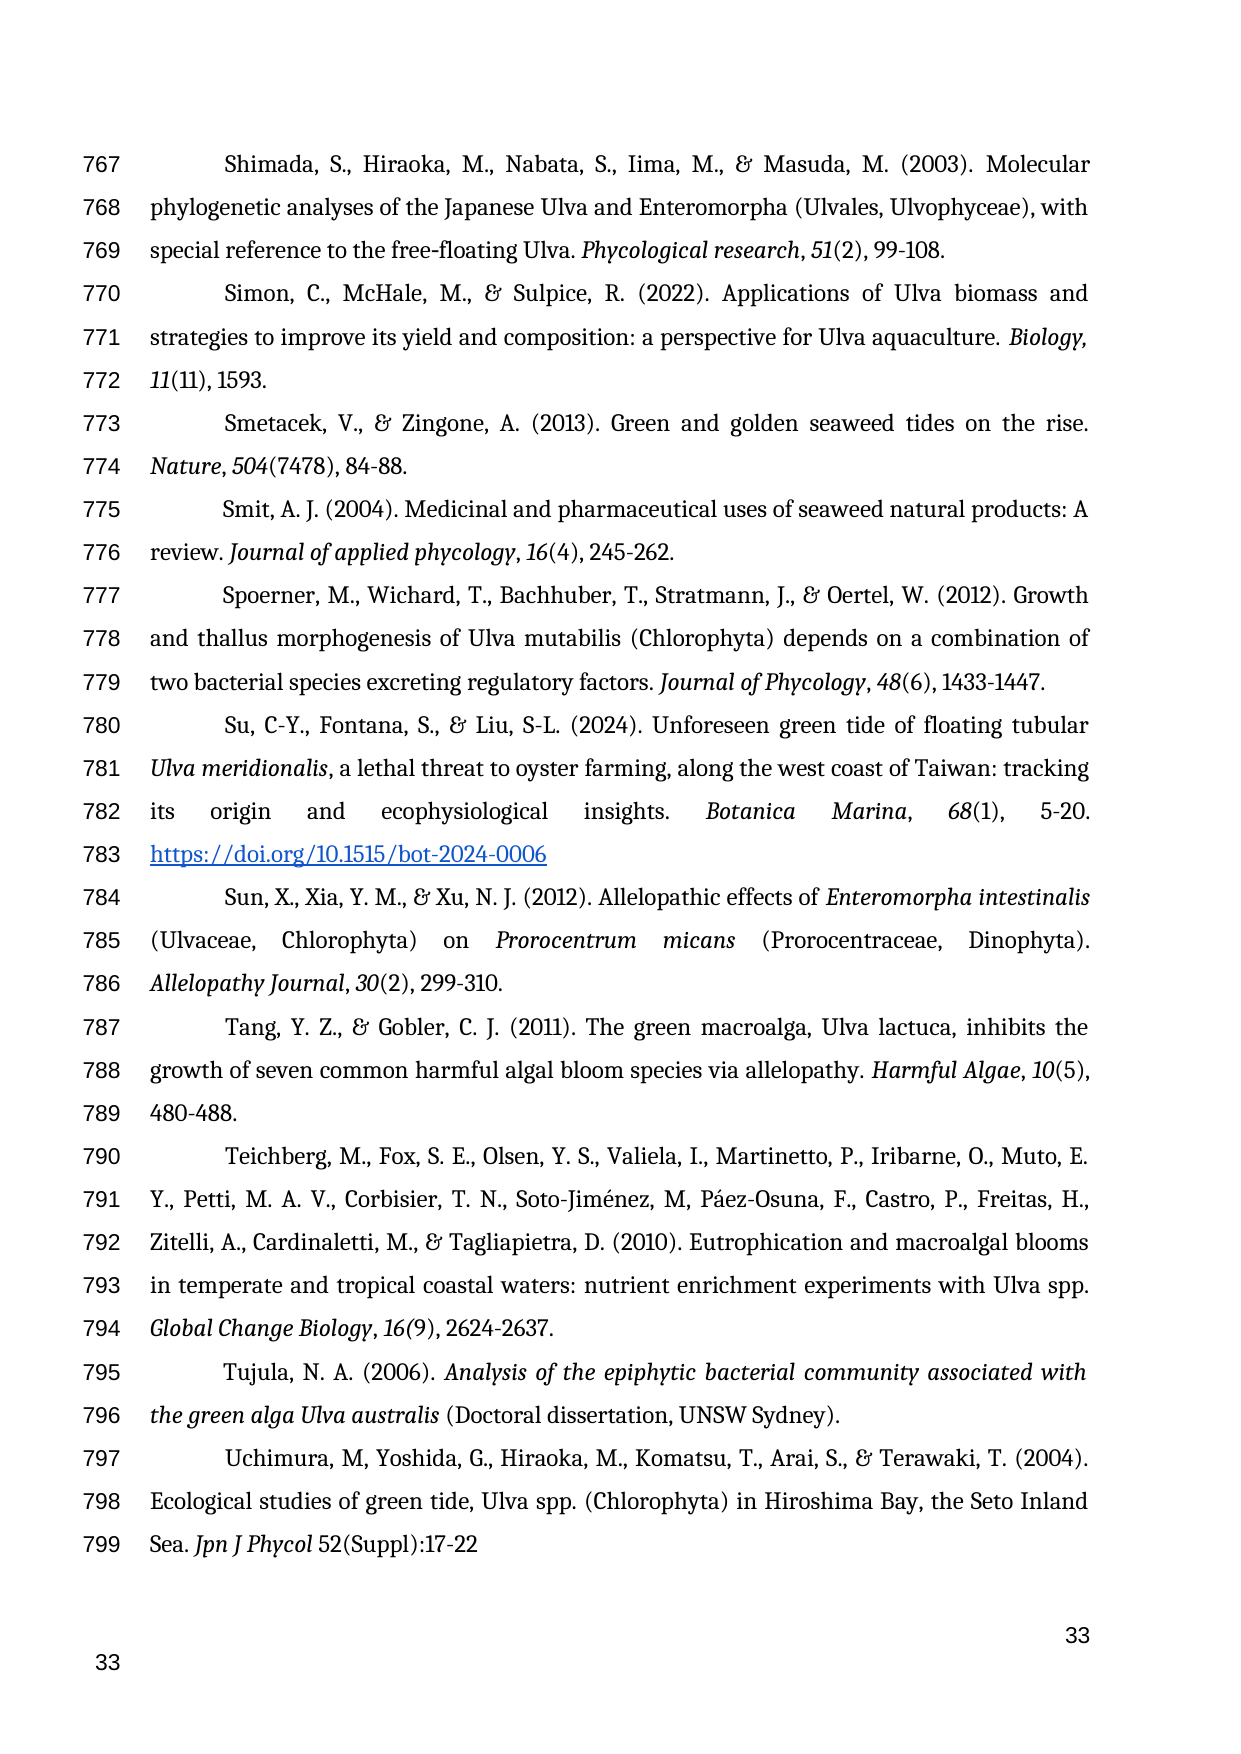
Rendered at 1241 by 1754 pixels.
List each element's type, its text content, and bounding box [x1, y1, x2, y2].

text Su, C-Y., Fontana, S., & Liu, S-L. (2024). Unforeseen green tide of floating tubular Ulva meridionalis, a lethal threat to oyster farming, along the west coast of Taiwan: tracking its origin and ecophysiological insights. Botanica Marina, 68(1), 5-20. https://doi.org/10.1515/bot-2024-0006 [150, 711, 1090, 869]
text Teichberg, M., Fox, S. E., Olsen, Y. S., Valiela, I., Martinetto, P., Iribarne, O., Muto, E. Y., Petti, M. A. V., Corbisier, T. N., Soto-Jiménez, M, Páez-Osuna, F., Castro, P., Freitas, H., Zitelli, A., Cardinaletti, M., & Tagliapietra, D. (2010). Eutrophication and macroalgal blooms in temperate and tropical coastal waters: nutrient enrichment experiments with Ulva spp. Global Change Biology, 16(9), 2624-2637. [150, 1142, 1090, 1343]
text Spoerner, M., Wichard, T., Bachhuber, T., Stratmann, J., & Oertel, W. (2012). Growth and thallus morphogenesis of Ulva mutabilis (Chlorophyta) depends on a combination of two bacterial species excreting regulatory factors. Journal of Phycology, 48(6), 1433-1447. [150, 581, 1090, 696]
text Smetacek, V., & Zingone, A. (2013). Green and golden seaweed tides on the rise. Nature, 504(7478), 84-88. [150, 409, 1090, 481]
text Simon, C., McHale, M., & Sulpice, R. (2022). Applications of Ulva biomass and strategies to improve its yield and composition: a perspective for Ulva aquaculture. Biology, 11(11), 1593. [150, 279, 1090, 394]
text Uchimura, M, Yoshida, G., Hiraoka, M., Komatsu, T., Arai, S., & Terawaki, T. (2004). Ecological studies of green tide, Ulva spp. (Chlorophyta) in Hiroshima Bay, the Seto Inland Sea. Jpn J Phycol 52(Suppl):17-22 [150, 1444, 1090, 1559]
text Smit, A. J. (2004). Medicinal and pharmaceutical uses of seaweed natural products: A review. Journal of applied phycology, 16(4), 245-262. [150, 495, 1090, 567]
text Sun, X., Xia, Y. M., & Xu, N. J. (2012). Allelopathic effects of Enteromorpha intestinalis (Ulvaceae, Chlorophyta) on Prorocentrum micans (Prorocentraceae, Dinophyta). Allelopathy Journal, 30(2), 299-310. [150, 883, 1090, 998]
text Tujula, N. A. (2006). Analysis of the epiphytic bacterial community associated with the green alga Ulva australis (Doctoral dissertation, UNSW Sydney). [150, 1357, 1090, 1429]
text Shimada, S., Hiraoka, M., Nabata, S., Iima, M., & Masuda, M. (2003). Molecular phylogenetic analyses of the Japanese Ulva and Enteromorpha (Ulvales, Ulvophyceae), with special reference to the free‐floating Ulva. Phycological research, 51(2), 99-108. [150, 150, 1090, 265]
text Tang, Y. Z., & Gobler, C. J. (2011). The green macroalga, Ulva lactuca, inhibits the growth of seven common harmful algal bloom species via allelopathy. Harmful Algae, 10(5), 480-488. [150, 1012, 1090, 1127]
